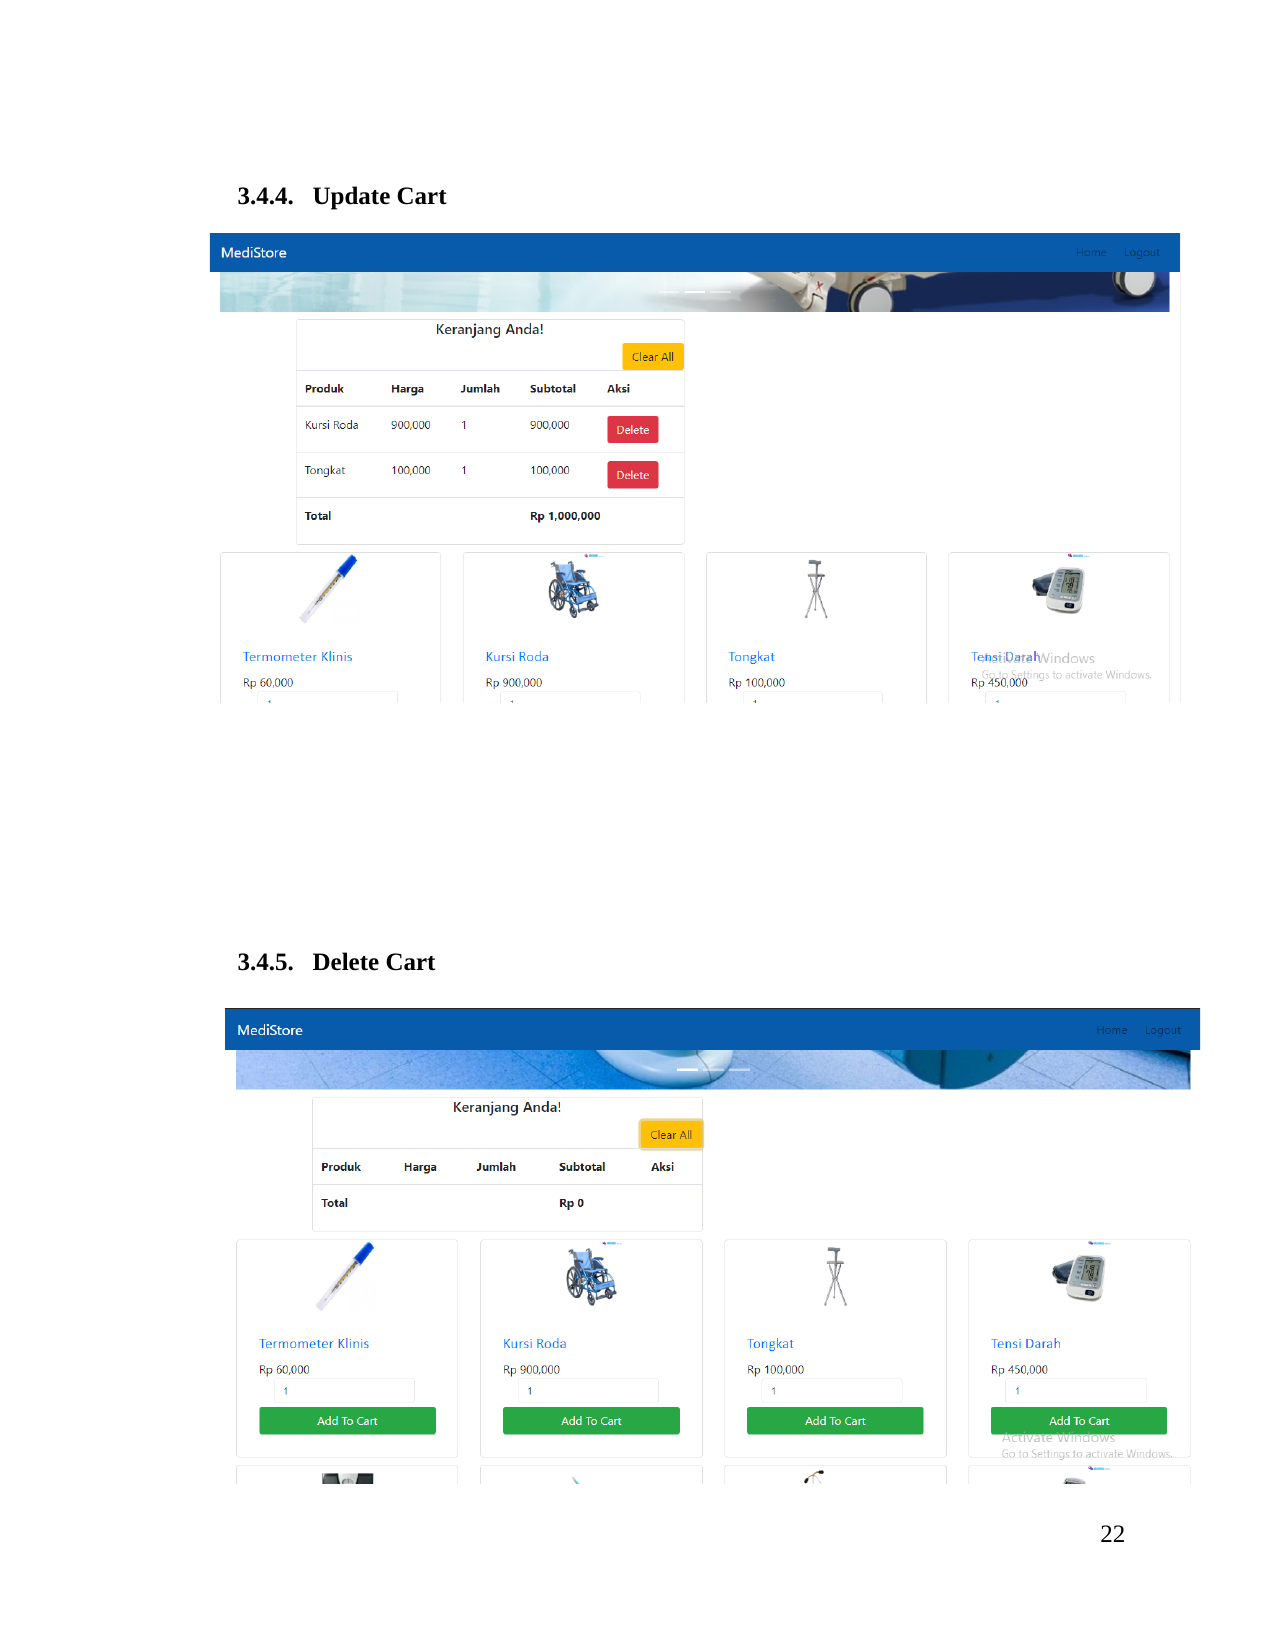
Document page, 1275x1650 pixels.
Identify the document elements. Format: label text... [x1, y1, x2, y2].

list Update Cart [237, 181, 1125, 210]
list Delete Cart [237, 947, 1125, 975]
picture [225, 1008, 1200, 1484]
picture [209, 233, 1181, 702]
